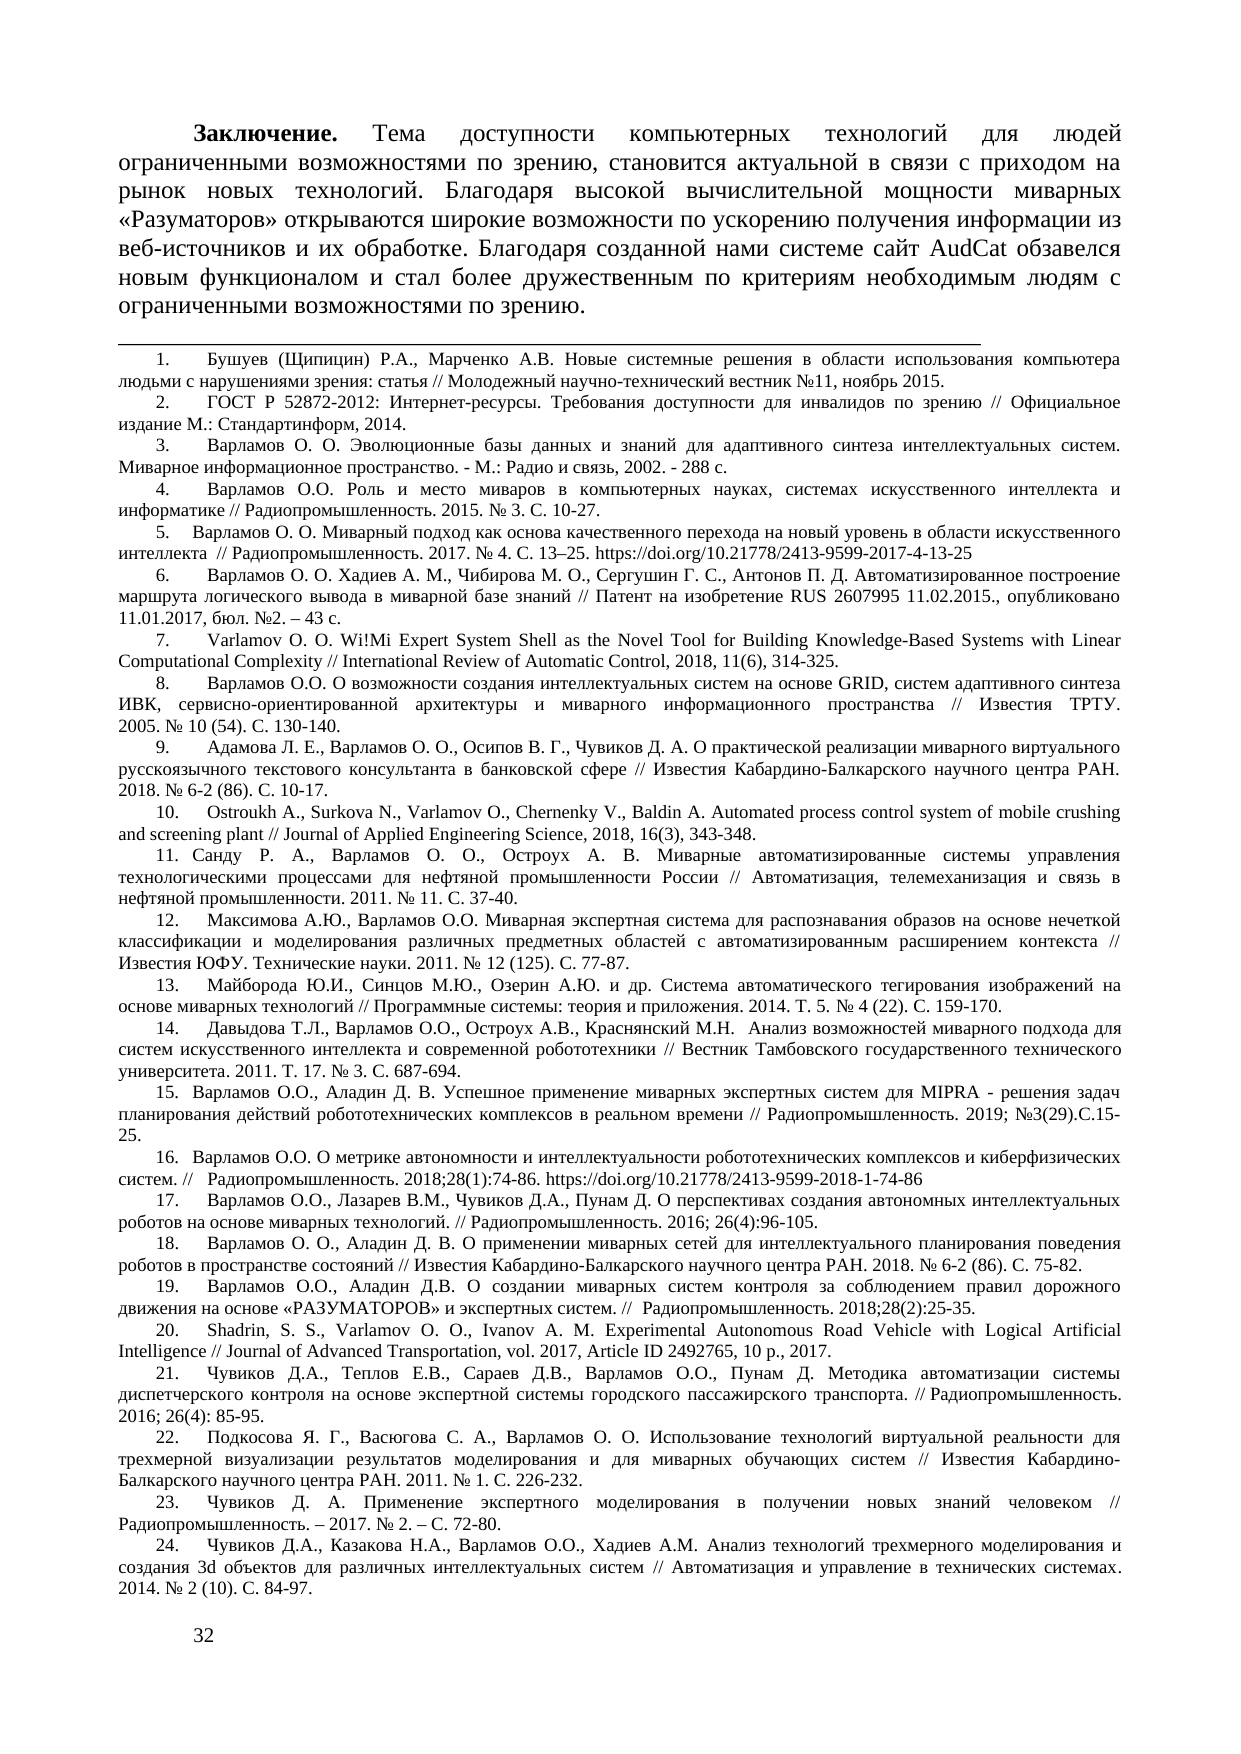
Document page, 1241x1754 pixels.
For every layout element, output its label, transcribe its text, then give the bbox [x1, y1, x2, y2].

list Варламов О.О. Роль и место миваров в компьютерных науках, системах искусственного интеллекта и информатике // Радиопромышленность. 2015. № 3. С. 10-27. [118, 477, 1122, 521]
list Майборода Ю.И., Синцов М.Ю., Озерин А.Ю. и др. Система автоматического тегирования изображений на основе миварных технологий // Программные системы: теория и приложения. 2014. Т. 5. № 4 (22). С. 159-170. [118, 973, 1122, 1017]
list Varlamov O. O. Wi!Mi Expert System Shell as the Novel Tool for Building Knowledge-Based Systems with Linear Computational Complexity // International Review of Automatic Control, 2018, 11(6), 314-325. [118, 628, 1122, 672]
list Варламов О.О., Аладин Д. В. Успешное применение миварных экспертных систем для MIPRA - решения задач планирования действий робототехнических комплексов в реальном времени // Радиопромышленность. 2019; №3(29).С.15-25. [118, 1081, 1122, 1146]
list Бушуев (Щипицин) Р.А., Марченко А.В. Новые системные решения в области использования компьютера людьми с нарушениями зрения: статья // Молодежный научно-технический вестник №11, ноябрь 2015. [118, 348, 1122, 391]
list Подкосова Я. Г., Васюгова С. А., Варламов О. О. Использование технологий виртуальной реальности для трехмерной визуализации результатов моделирования и для миварных обучающих систем // Известия Кабардино-Балкарского научного центра РАН. 2011. № 1. С. 226-232. [118, 1426, 1122, 1491]
list Санду Р. А., Варламов О. О., Остроух А. В. Миварные автоматизированные системы управления технологическими процессами для нефтяной промышленности России // Автоматизация, телемеханизация и связь в нефтяной промышленности. 2011. № 11. С. 37-40. [118, 844, 1122, 909]
text Заключение. Тема доступности компьютерных технологий для людей ограниченными возможностями по зрению, становится актуальной в связи с приходом на рынок новых технологий. Благодаря высокой вычислительной мощности миварных «Разуматоров» открываются широкие возможности по ускорению получения информации из веб-источников и их обработке. Благодаря созданной нами системе сайт AudCat обзавелся новым функционалом и стал более дружественным по критериям необходимым людям с ограниченными возможностями по зрению. [118, 118, 1122, 319]
list Варламов О. О. Миварный подход как основа качественного перехода на новый уровень в области искусственного интеллекта // Радиопромышленность. 2017. № 4. С. 13–25. https://doi.org/10.21778/2413-9599-2017-4-13-25 [118, 521, 1122, 564]
list Варламов О.О., Аладин Д.В. О создании миварных систем контроля за соблюдением правил дорожного движения на основе «РАЗУМАТОРОВ» и экспертных систем. // Радиопромышленность. 2018;28(2):25-35. [118, 1275, 1122, 1318]
list Чувиков Д.А., Теплов Е.В., Сараев Д.В., Варламов О.О., Пунам Д. Методика автоматизации системы диспетчерского контроля на основе экспертной системы городского пассажирского транспорта. // Радиопромышленность. 2016; 26(4): 85-95. [118, 1362, 1122, 1426]
list Давыдова Т.Л., Варламов О.О., Остроух А.В., Краснянский М.Н. Анализ возможностей миварного подхода для систем искусственного интеллекта и современной робототехники // Вестник Тамбовского государственного технического университета. 2011. Т. 17. № 3. С. 687-694. [118, 1017, 1122, 1081]
text _____________________________________________________________________ [118, 319, 1122, 348]
list Варламов О.О., Лазарев В.М., Чувиков Д.А., Пунам Д. О перспективах создания автономных интеллектуальных роботов на основе миварных технологий. // Радиопромышленность. 2016; 26(4):96-105. [118, 1189, 1122, 1232]
list Варламов О. О. Эволюционные базы данных и знаний для адаптивного синтеза интеллектуальных систем. Миварное информационное пространство. - М.: Радио и связь, 2002. - 288 c. [118, 434, 1122, 477]
list Максимова А.Ю., Варламов О.О. Миварная экспертная система для распознавания образов на основе нечеткой классификации и моделирования различных предметных областей с автоматизированным расширением контекста // Известия ЮФУ. Технические науки. 2011. № 12 (125). С. 77-87. [118, 909, 1122, 973]
list Чувиков Д.А., Казакова Н.А., Варламов О.О., Хадиев А.М. Анализ технологий трехмерного моделирования и создания 3d объектов для различных интеллектуальных систем // Автоматизация и управление в технических системах. 2014. № 2 (10). С. 84-97. [118, 1534, 1122, 1599]
list Варламов О. О., Аладин Д. В. О применении миварных сетей для интеллектуального планирования поведения роботов в пространстве состояний // Известия Кабардино-Балкарского научного центра РАН. 2018. № 6-2 (86). С. 75-82. [118, 1232, 1122, 1275]
list ГОСТ Р 52872-2012: Интернет-ресурсы. Требования доступности для инвалидов по зрению // Официальное издание М.: Стандартинформ, 2014. [118, 391, 1122, 434]
list Чувиков Д. А. Применение экспертного моделирования в получении новых знаний человеком // Радиопромышленность. – 2017. № 2. – С. 72-80. [118, 1491, 1122, 1534]
list Варламов О.О. О возможности создания интеллектуальных систем на основе GRID, систем адаптивного синтеза ИВК, сервисно-ориентированной архитектуры и миварного информационного пространства // Известия ТРТУ. 2005. № 10 (54). С. 130-140. [118, 672, 1122, 736]
list Shadrin, S. S., Varlamov O. O., Ivanov A. M. Experimental Autonomous Road Vehicle with Logical Artificial Intelligence // Journal of Advanced Transportation, vol. 2017, Article ID 2492765, 10 p., 2017. [118, 1318, 1122, 1362]
list Адамова Л. Е., Варламов О. О., Осипов В. Г., Чувиков Д. А. О практической реализации миварного виртуального русскоязычного текстового консультанта в банковской сфере // Известия Кабардино-Балкарского научного центра РАН. 2018. № 6-2 (86). С. 10-17. [118, 736, 1122, 801]
list Варламов О.О. О метрике автономности и интеллектуальности робототехнических комплексов и киберфизических систем. // Радиопромышленность. 2018;28(1):74-86. https://doi.org/10.21778/2413-9599-2018-1-74-86 [118, 1146, 1122, 1189]
list Варламов О. О. Хадиев А. М., Чибирова М. О., Сергушин Г. С., Антонов П. Д. Автоматизированное построение маршрута логического вывода в миварной базе знаний // Патент на изобретение RUS 2607995 11.02.2015., опубликовано 11.01.2017, бюл. №2. – 43 с. [118, 564, 1122, 628]
list Ostroukh A., Surkova N., Varlamov O., Chernenky V., Baldin A. Automated process control system of mobile crushing and screening plant // Journal of Applied Engineering Science, 2018, 16(3), 343-348. [118, 801, 1122, 844]
